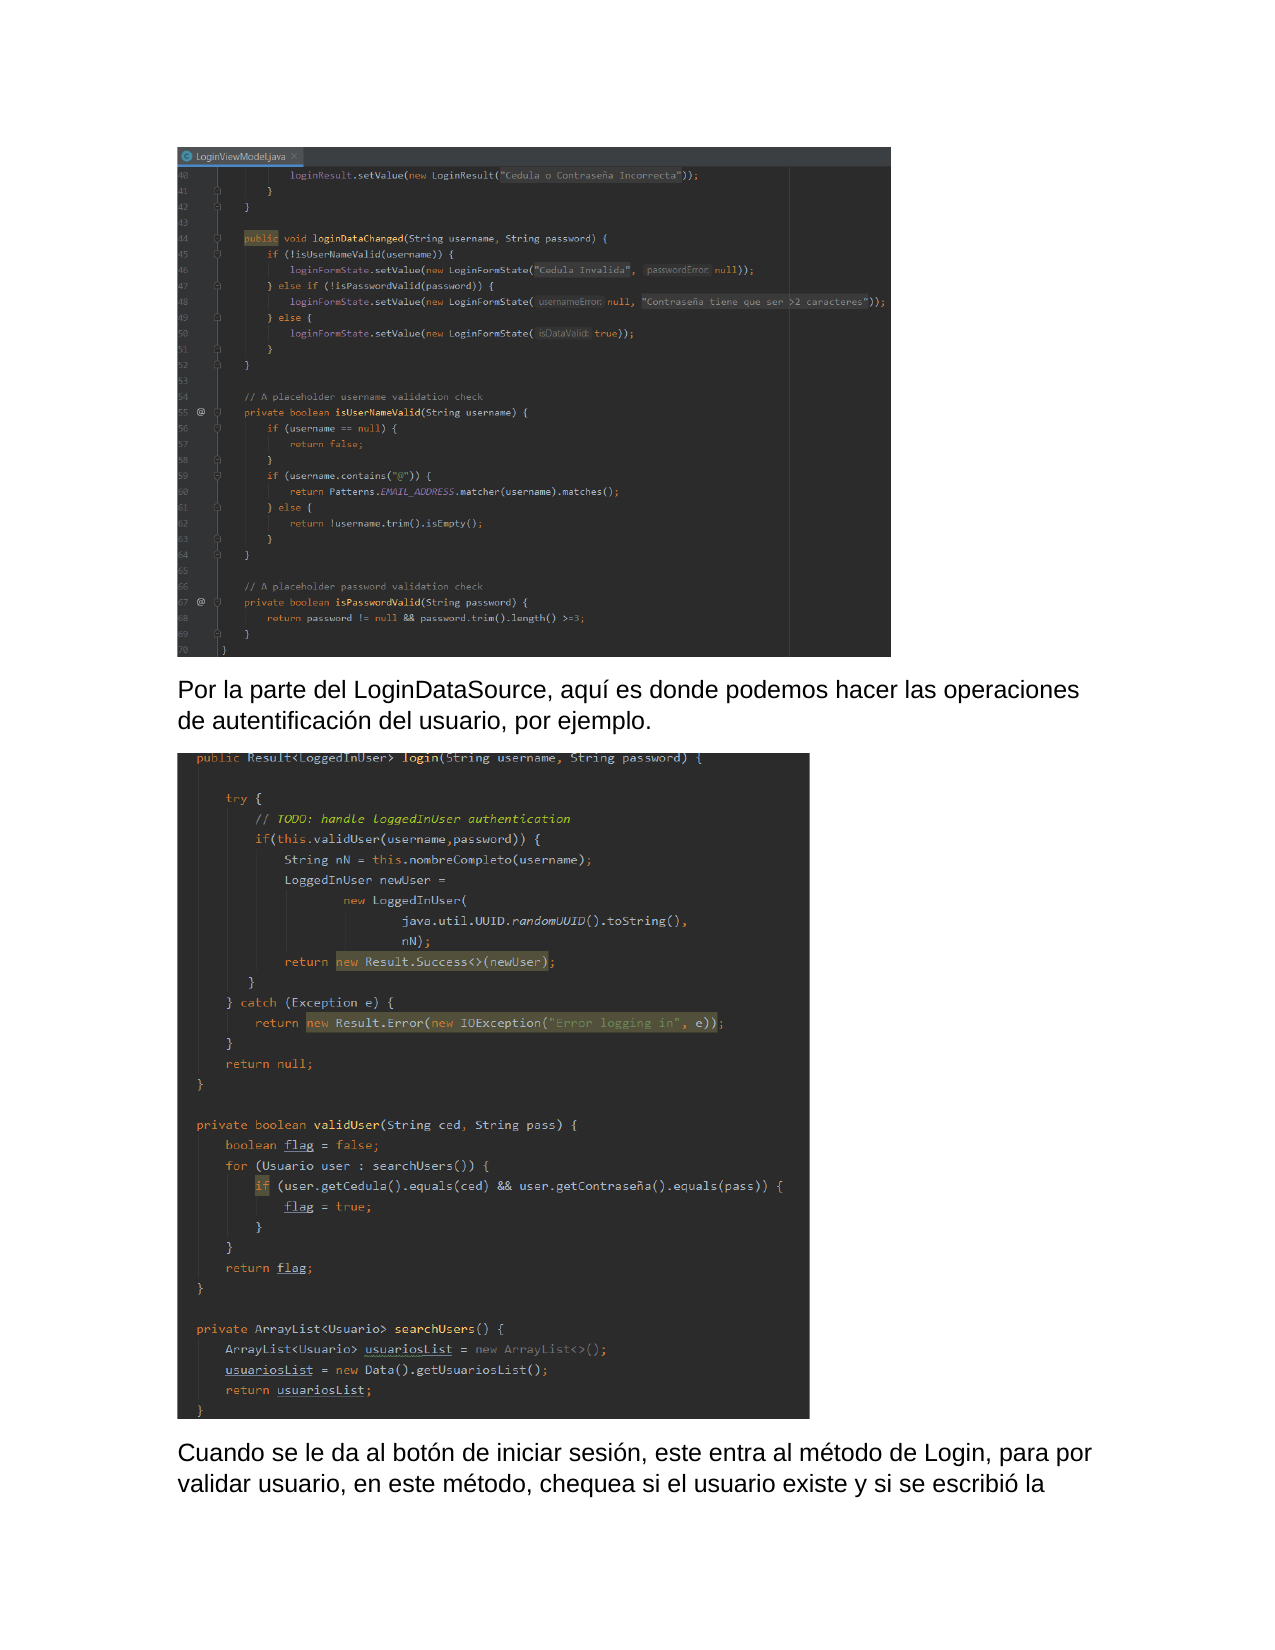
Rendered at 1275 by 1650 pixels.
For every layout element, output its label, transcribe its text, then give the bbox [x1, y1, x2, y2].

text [177, 1438, 1098, 1497]
text Por la parte del LoginDataSource, aquí es donde podemos hacer las operaciones de autentificación del usuario, por ejemplo. [177, 675, 1098, 735]
picture [177, 753, 810, 1419]
picture [177, 147, 891, 657]
